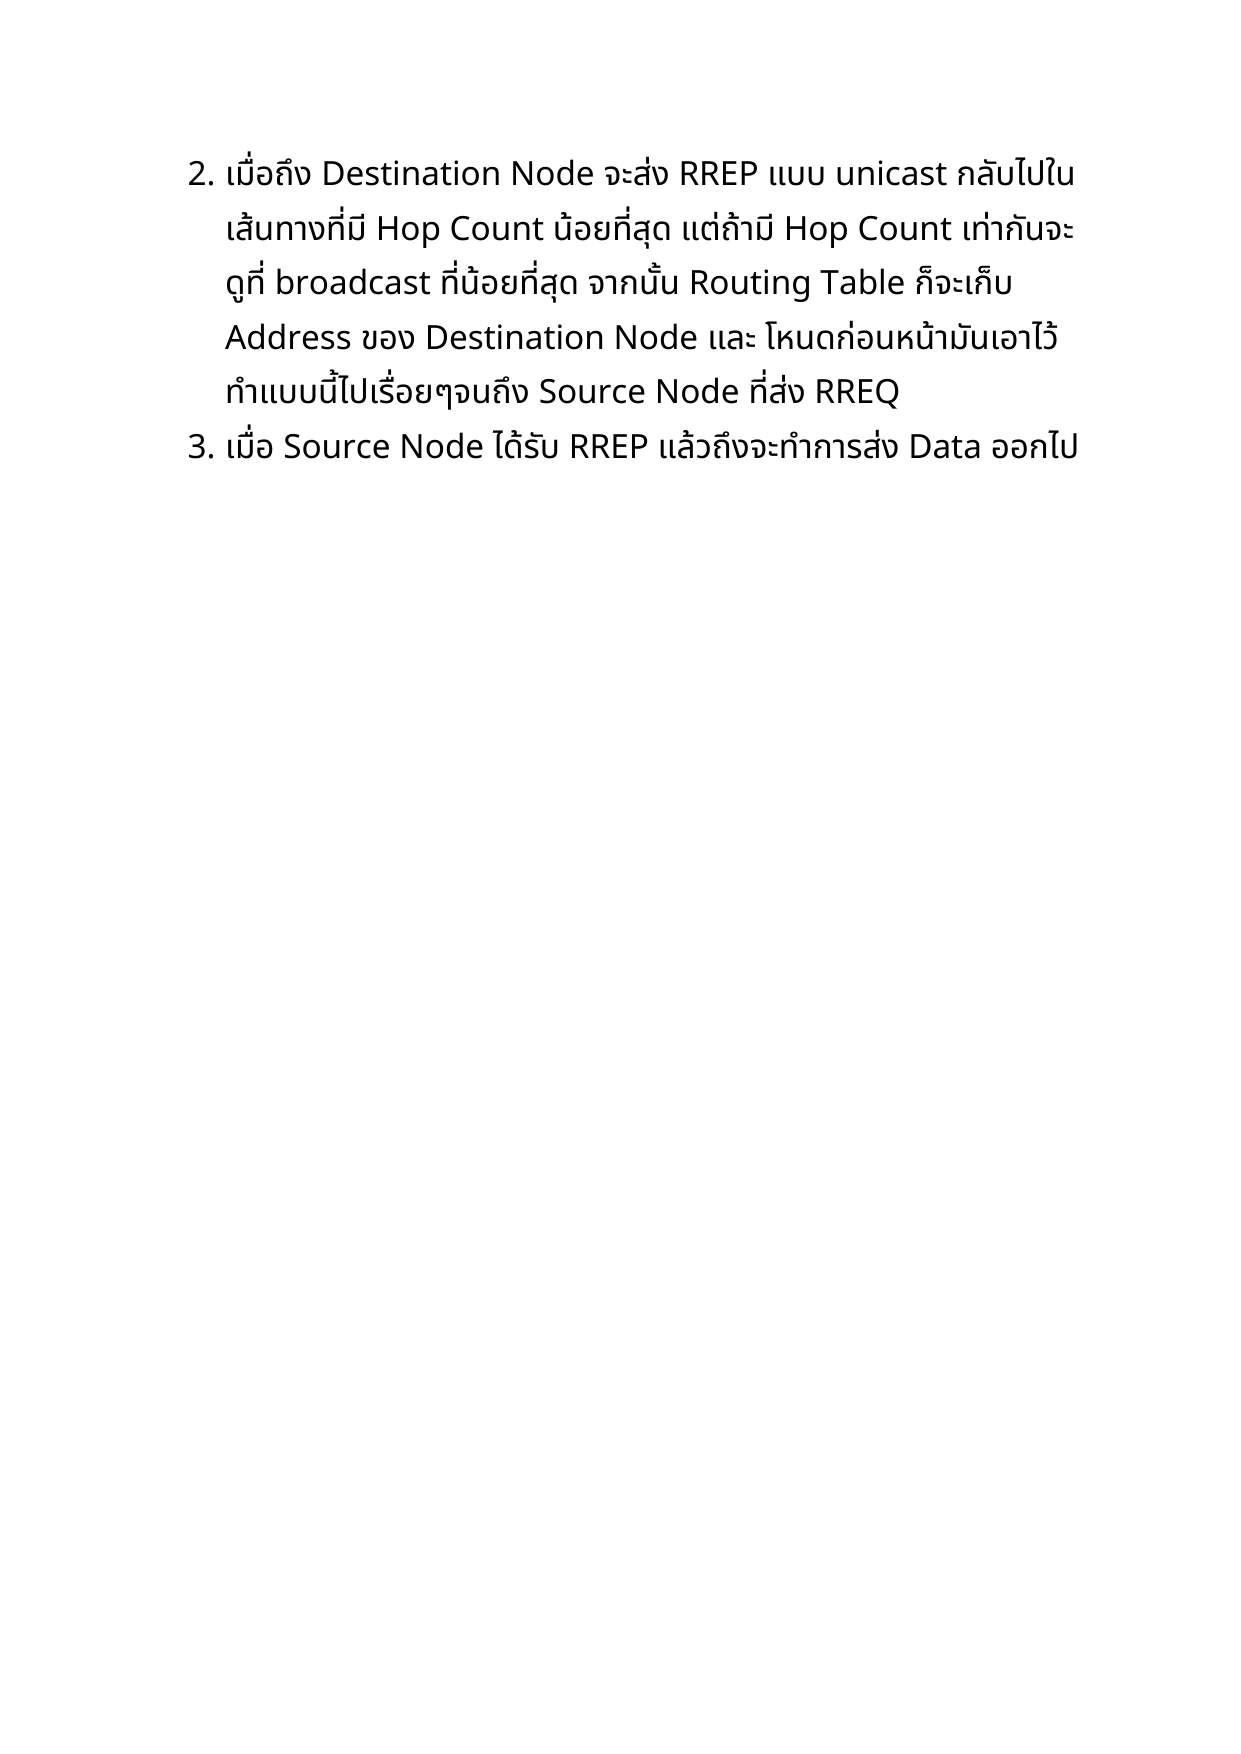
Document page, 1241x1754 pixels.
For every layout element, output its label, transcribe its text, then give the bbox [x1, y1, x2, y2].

list เมื่อถึง Destination Node จะส่ง RREP แบบ unicast กลับไปในเส้นทางที่มี Hop Count น้อยที่สุด แต่ถ้ามี Hop Count เท่ากันจะดูที่ broadcast ที่น้อยที่สุด จากนั้น Routing Table ก็จะเก็บ Address ของ Destination Node และ โหนดก่อนหน้ามันเอาไว้ ทำแบบนี้ไปเรื่อยๆจนถึง Source Node ที่ส่ง RREQ [187, 150, 1090, 419]
list เมื่อ Source Node ได้รับ RREP แล้วถึงจะทำการส่ง Data ออกไป [187, 423, 1090, 473]
